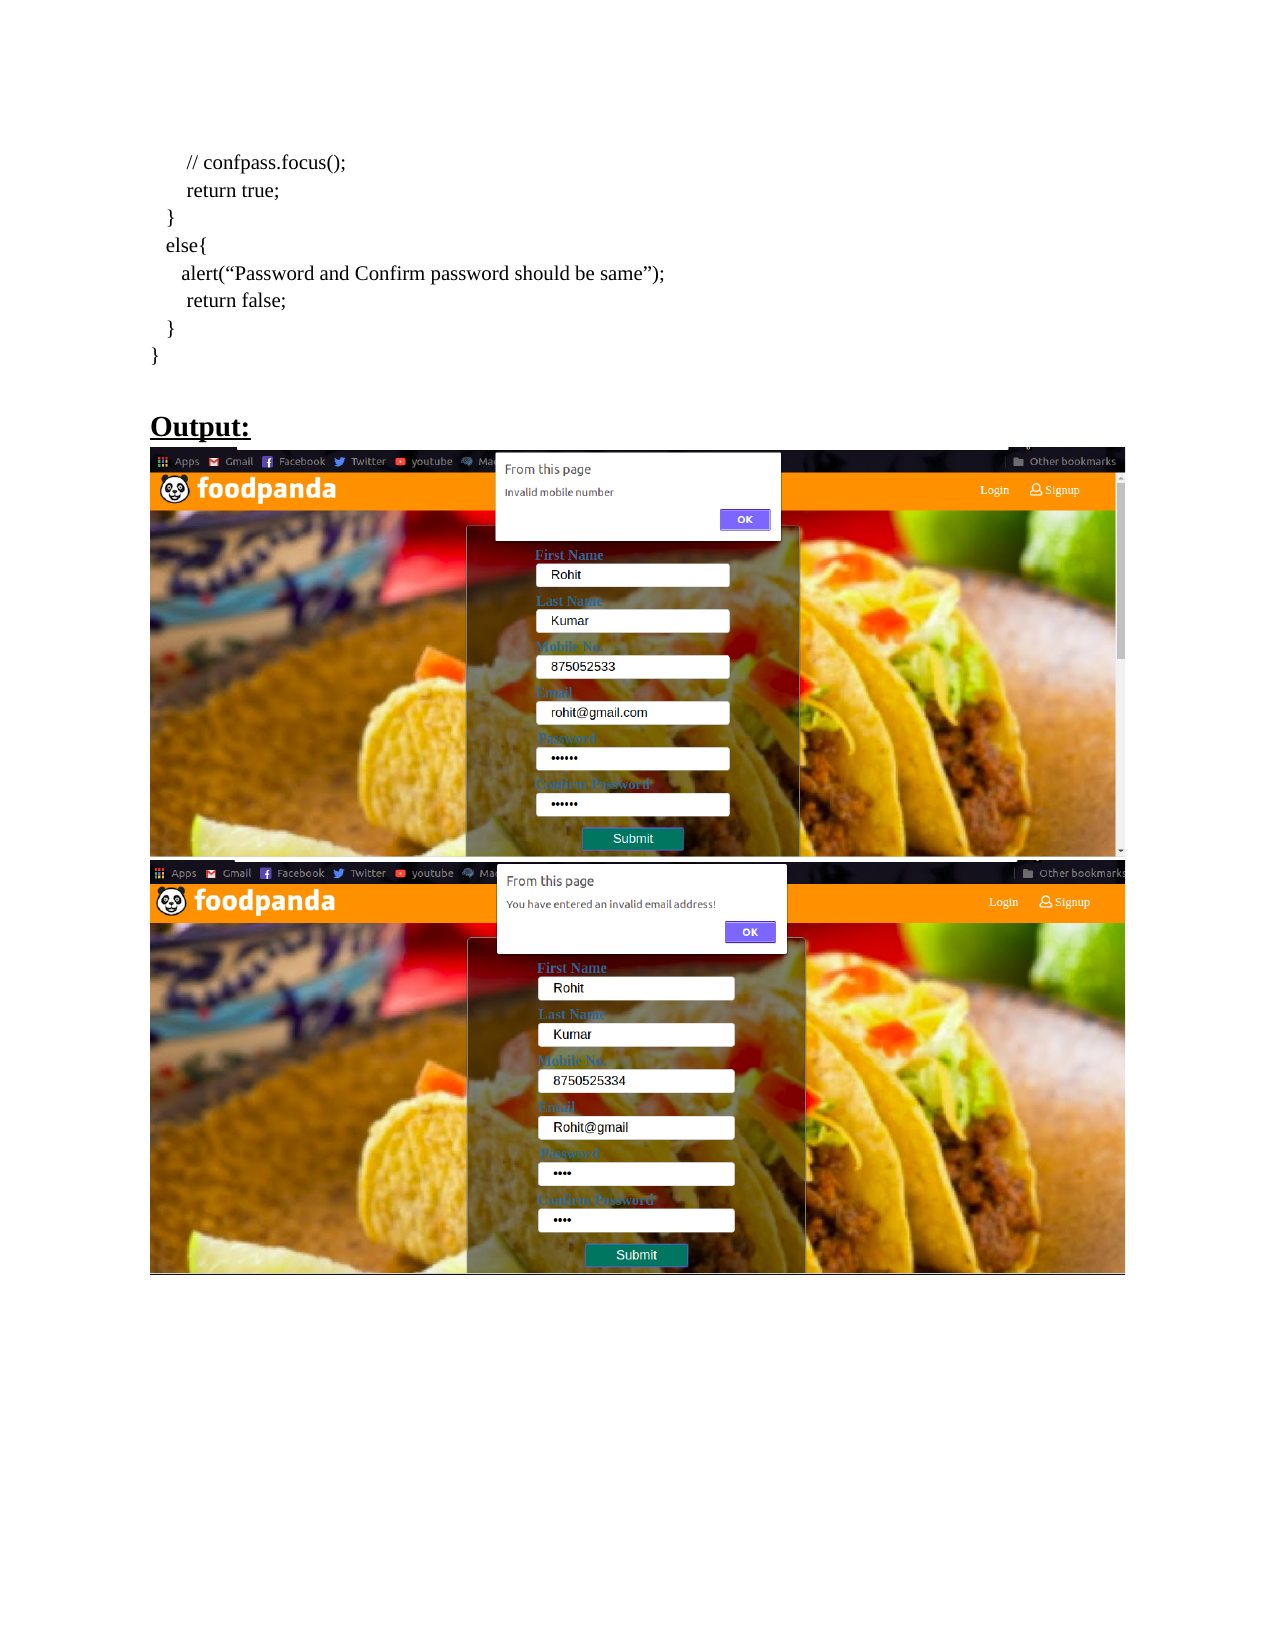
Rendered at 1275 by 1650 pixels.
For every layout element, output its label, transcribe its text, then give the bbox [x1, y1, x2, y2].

text else{ [150, 233, 1125, 257]
text // confpass.focus(); [150, 150, 1125, 174]
text return false; [150, 288, 1125, 312]
picture [150, 860, 1125, 1275]
text } [150, 343, 1125, 367]
text Output: [150, 409, 1125, 443]
text return true; [150, 178, 1125, 202]
text } [150, 316, 1125, 340]
picture [150, 447, 1125, 857]
text } [150, 205, 1125, 229]
text alert(“Password and Confirm password should be same”); [150, 260, 1125, 284]
